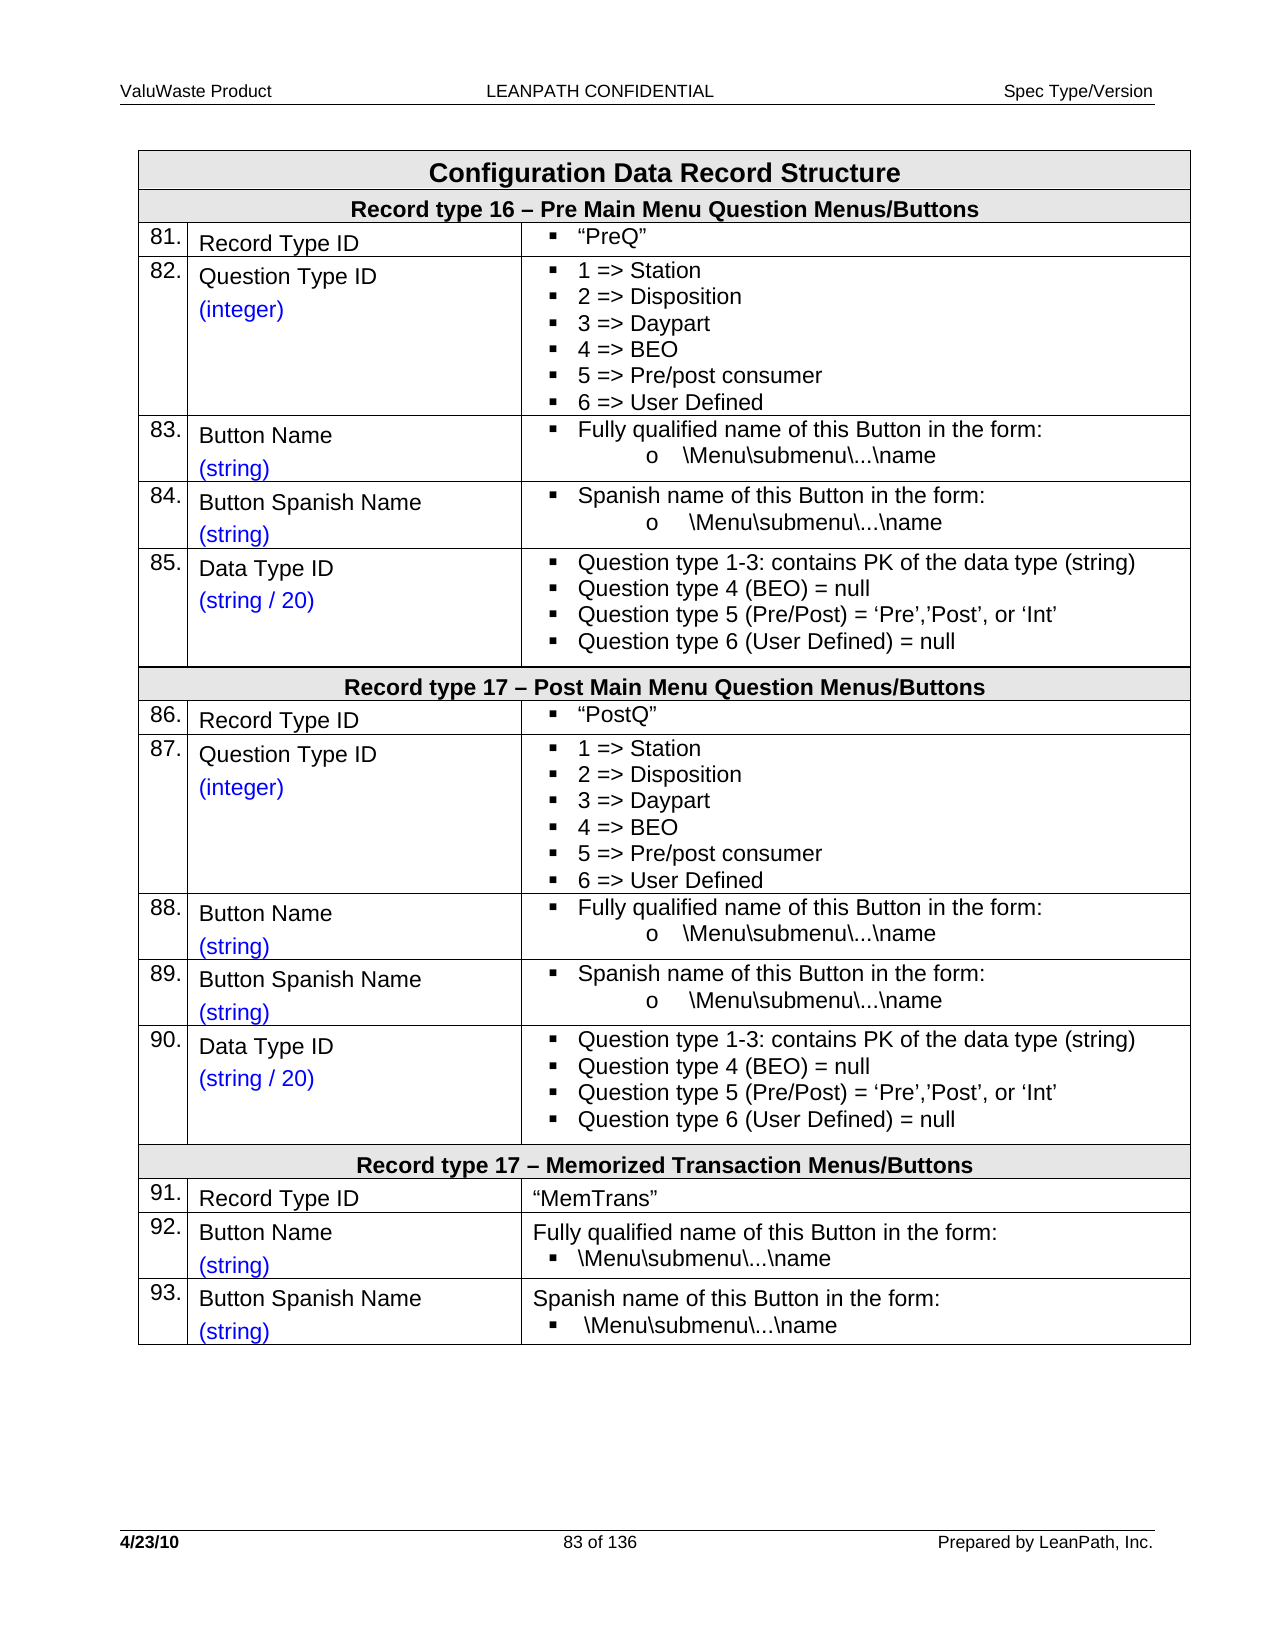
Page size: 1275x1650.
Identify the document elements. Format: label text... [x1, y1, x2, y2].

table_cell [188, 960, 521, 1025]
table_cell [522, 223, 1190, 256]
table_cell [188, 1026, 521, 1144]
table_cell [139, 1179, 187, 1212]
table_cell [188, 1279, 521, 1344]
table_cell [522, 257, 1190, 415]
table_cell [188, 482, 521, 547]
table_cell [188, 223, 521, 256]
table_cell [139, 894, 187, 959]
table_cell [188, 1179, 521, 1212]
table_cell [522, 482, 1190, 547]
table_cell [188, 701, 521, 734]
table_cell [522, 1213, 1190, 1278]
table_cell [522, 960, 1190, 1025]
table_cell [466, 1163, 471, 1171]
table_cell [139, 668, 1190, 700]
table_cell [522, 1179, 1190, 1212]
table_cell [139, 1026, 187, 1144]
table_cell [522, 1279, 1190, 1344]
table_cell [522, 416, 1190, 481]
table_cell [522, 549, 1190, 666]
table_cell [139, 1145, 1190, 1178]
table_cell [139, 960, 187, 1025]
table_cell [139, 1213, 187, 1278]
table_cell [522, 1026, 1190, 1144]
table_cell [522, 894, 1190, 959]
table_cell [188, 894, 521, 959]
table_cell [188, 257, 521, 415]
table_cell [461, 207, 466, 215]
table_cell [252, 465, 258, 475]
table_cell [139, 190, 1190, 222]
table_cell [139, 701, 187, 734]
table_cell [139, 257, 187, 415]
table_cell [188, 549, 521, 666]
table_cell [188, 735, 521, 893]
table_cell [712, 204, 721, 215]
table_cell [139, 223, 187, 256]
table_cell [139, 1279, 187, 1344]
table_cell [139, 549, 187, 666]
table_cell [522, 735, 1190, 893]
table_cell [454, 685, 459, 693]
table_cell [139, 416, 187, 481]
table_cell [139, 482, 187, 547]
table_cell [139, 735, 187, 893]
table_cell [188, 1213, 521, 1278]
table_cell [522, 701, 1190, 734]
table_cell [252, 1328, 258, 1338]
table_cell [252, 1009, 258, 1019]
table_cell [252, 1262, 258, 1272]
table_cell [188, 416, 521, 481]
table_header Configuration Data Record Structure [139, 151, 1190, 188]
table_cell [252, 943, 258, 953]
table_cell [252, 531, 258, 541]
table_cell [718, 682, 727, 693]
